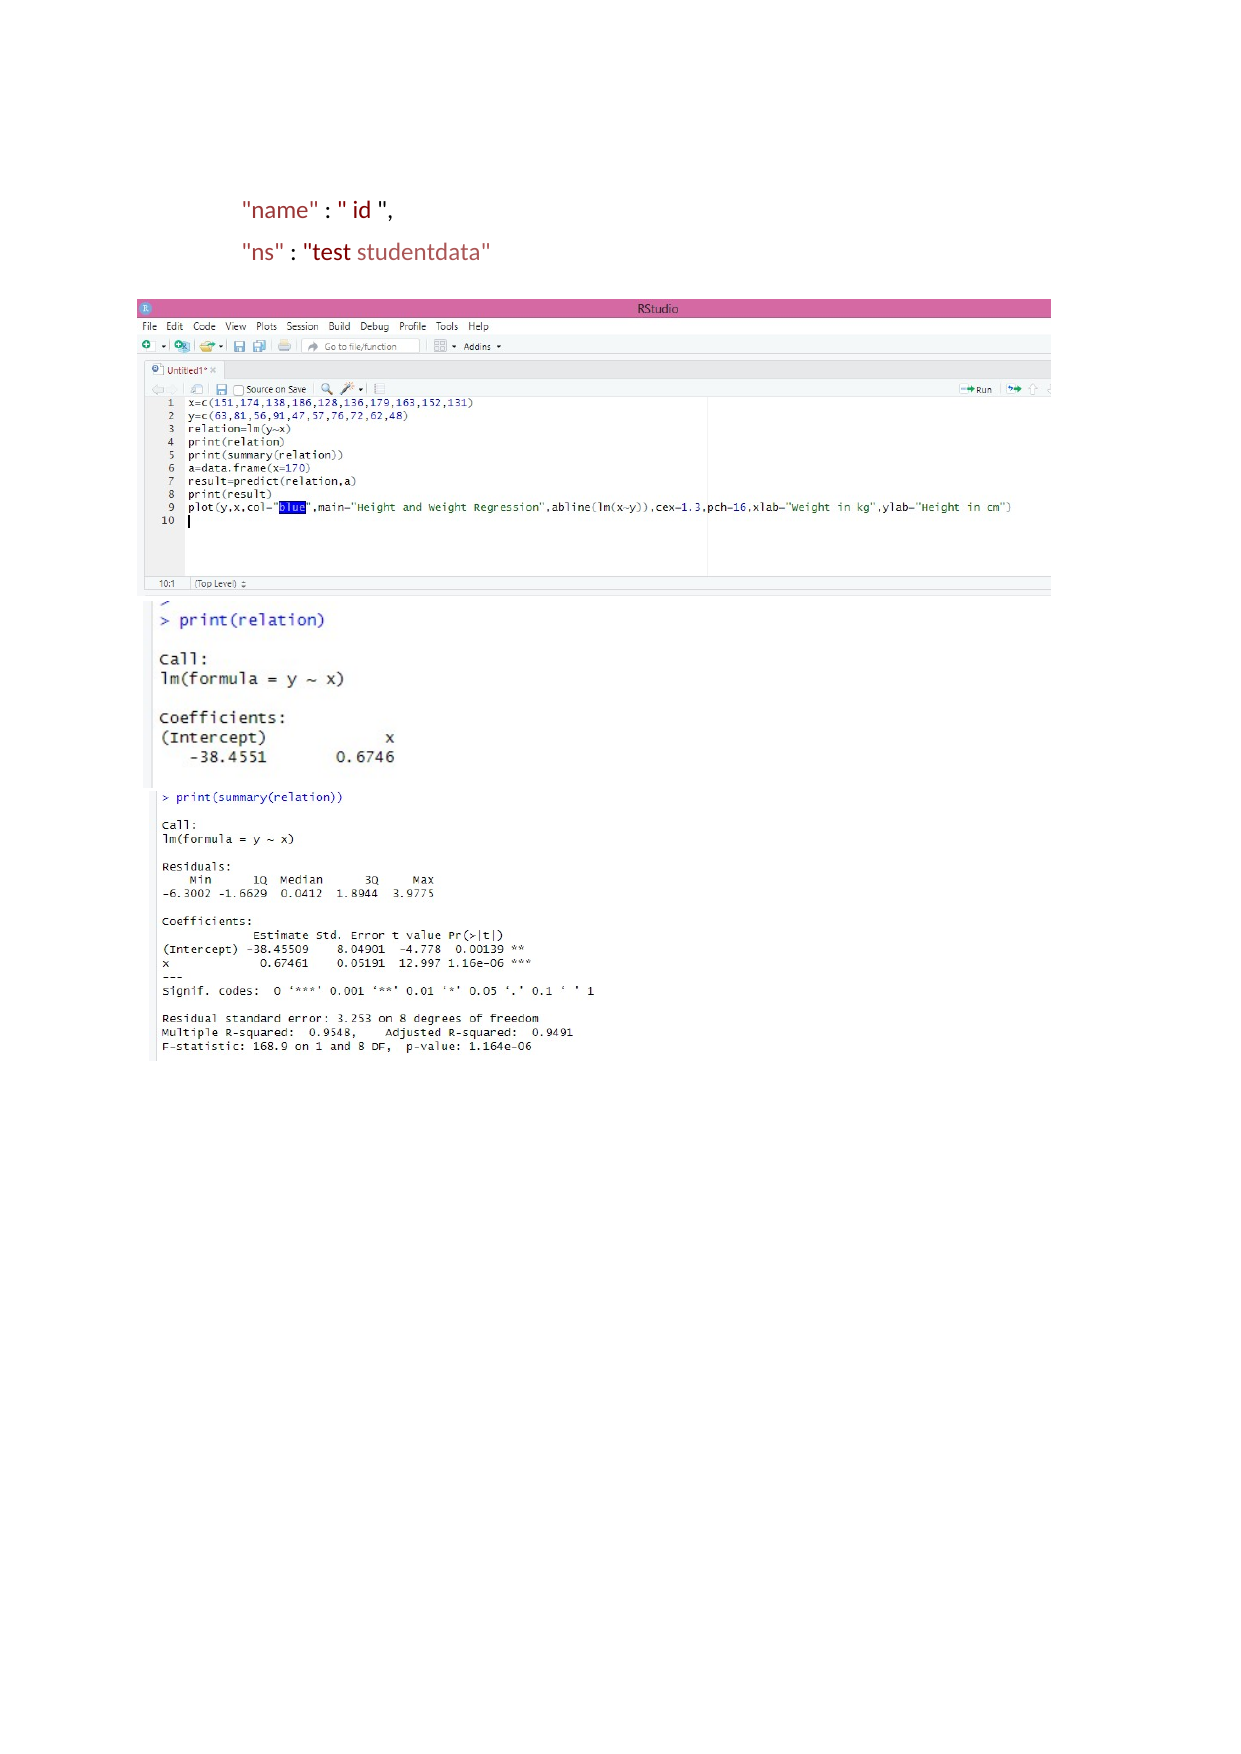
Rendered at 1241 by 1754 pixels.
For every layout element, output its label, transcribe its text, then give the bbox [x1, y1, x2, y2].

picture [143, 601, 484, 788]
text "ns" : "test studentdata" [241, 237, 1051, 267]
picture [137, 299, 1051, 596]
text "name" : " id ", [241, 194, 1051, 224]
picture [149, 791, 648, 1061]
